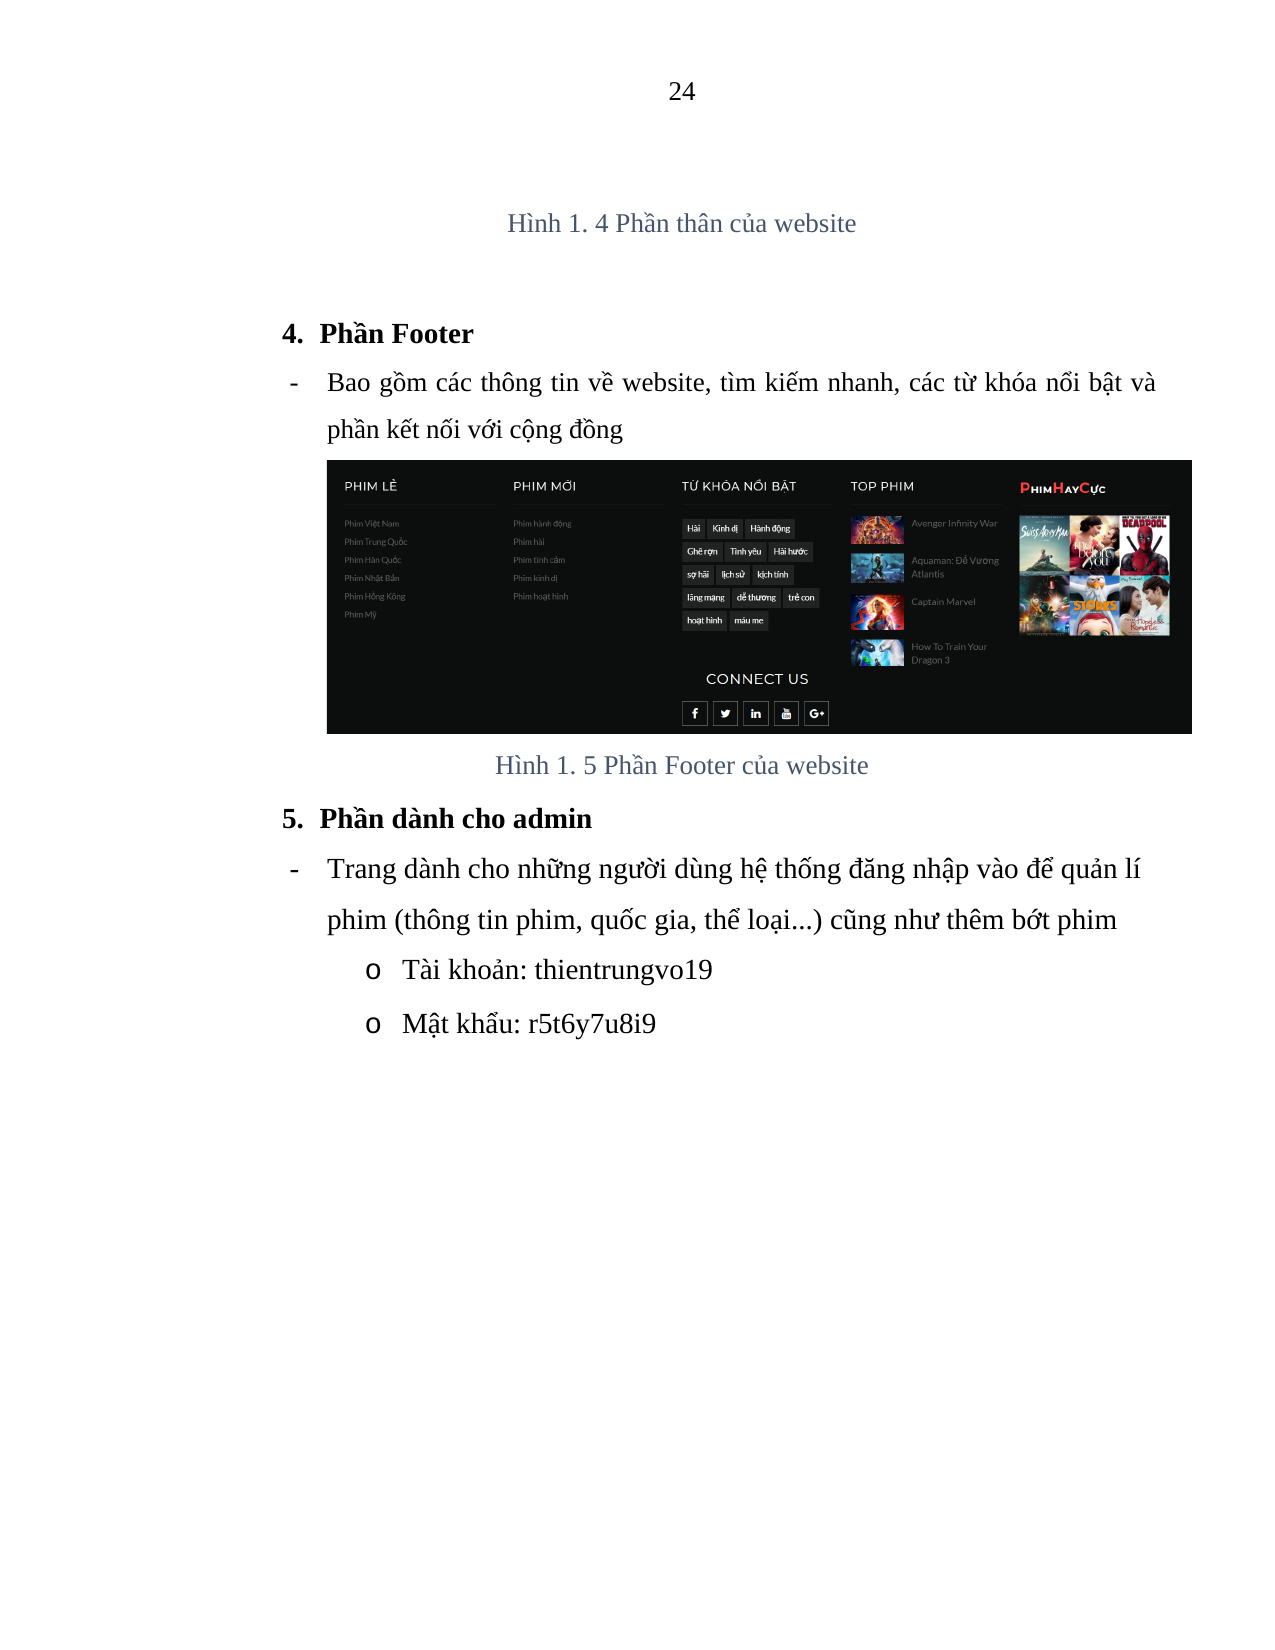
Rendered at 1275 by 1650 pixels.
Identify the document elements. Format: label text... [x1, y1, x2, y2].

list Phần dành cho admin [282, 801, 1157, 835]
text Hình 1. 5 Phần Footer của website [207, 749, 1157, 780]
list Bao gồm các thông tin về website, tìm kiếm nhanh, các từ khóa nổi bật và phần kết nối với cộng đồng [289, 367, 1157, 444]
list Tài khoản: thientrungvo19 [364, 952, 1157, 988]
picture [326, 460, 1192, 734]
list Mật khẩu: r5t6y7u8i9 [364, 1006, 1157, 1042]
text Hình 1. 4 Phần thân của website [207, 207, 1157, 238]
list Trang dành cho những người dùng hệ thống đăng nhập vào để quản lí phim (thông tin phim, quốc gia, thể loại...) cũng như thêm bớt phim [289, 851, 1157, 935]
list Phần Footer [282, 316, 1157, 350]
